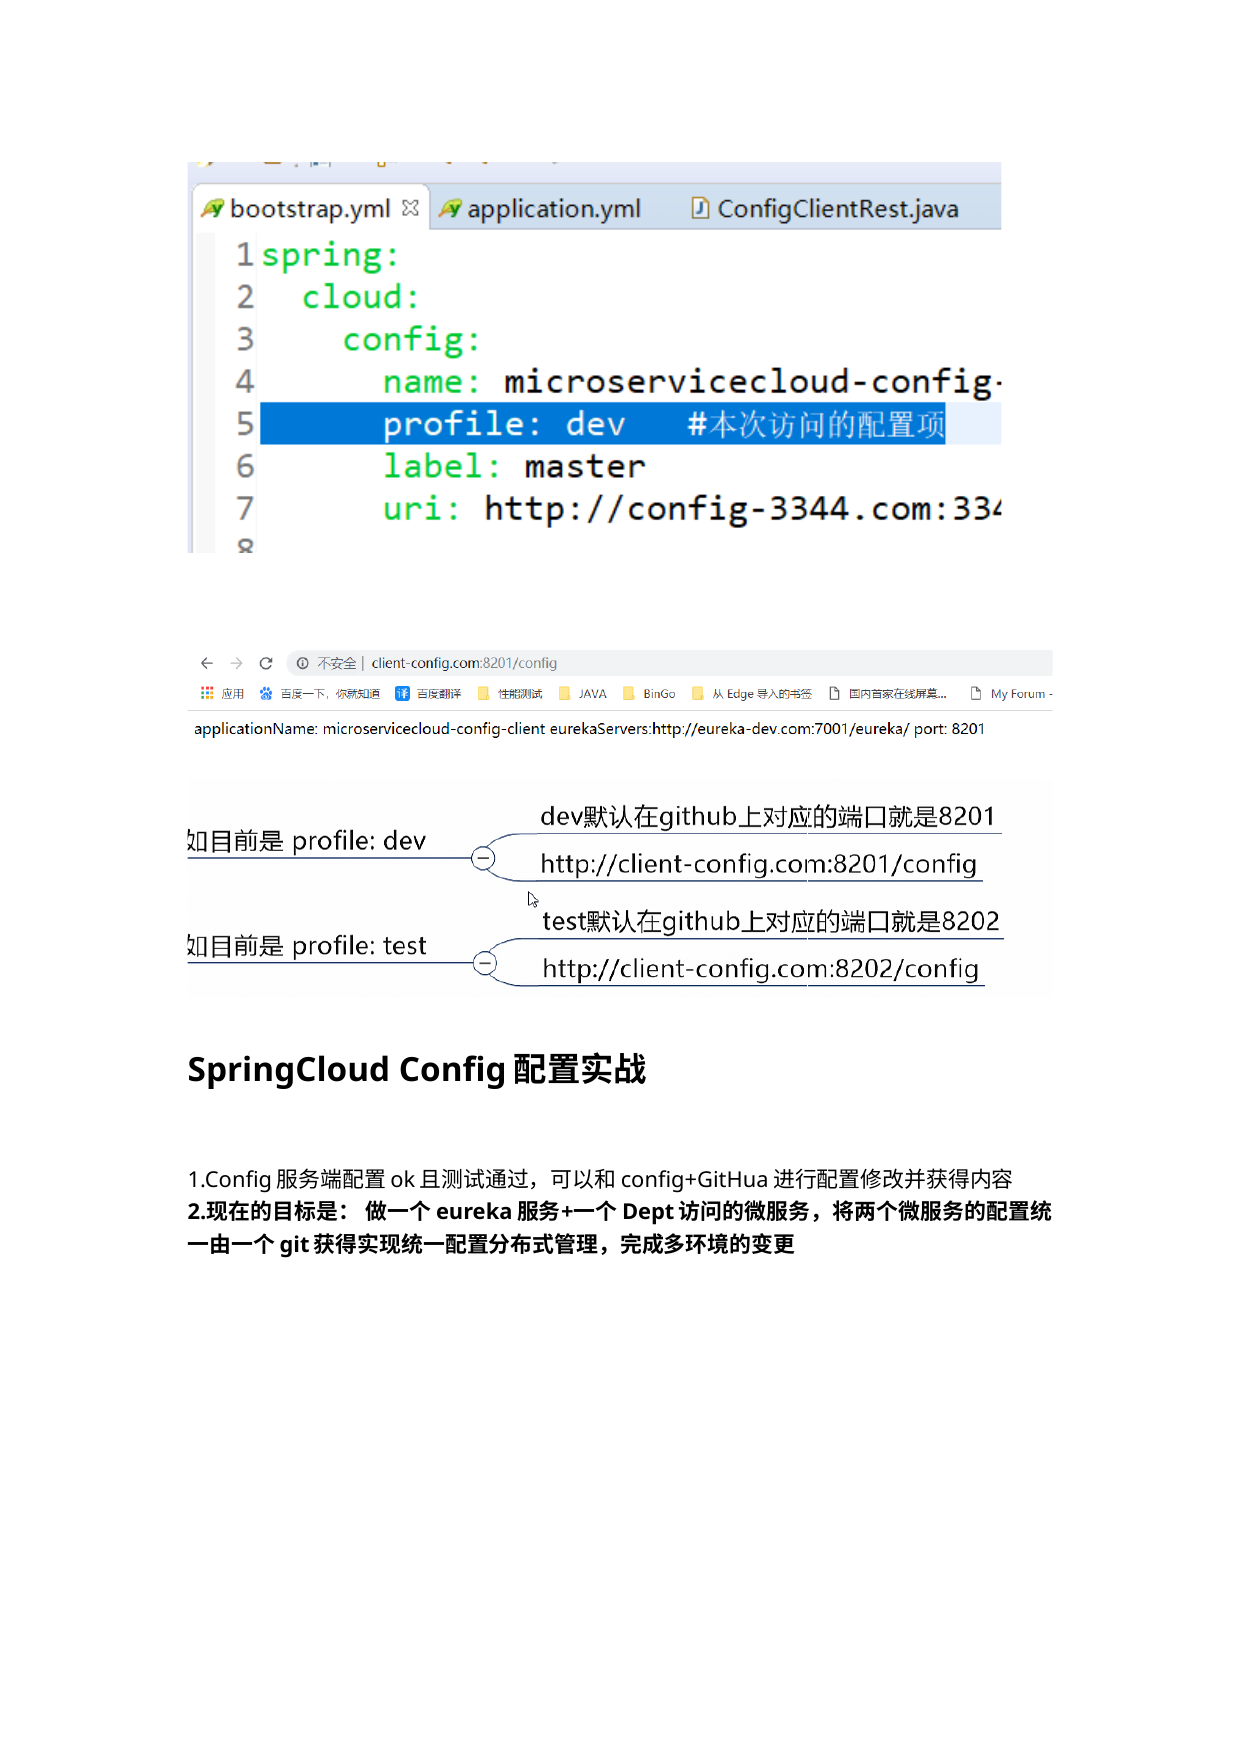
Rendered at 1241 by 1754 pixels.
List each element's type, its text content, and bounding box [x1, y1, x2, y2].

picture [187, 162, 1002, 553]
text 2.现在的目标是： 做一个eureka服务+一个Dept访问的微服务，将两个微服务的配置统一由一个git获得实现统一配置分布式管理，完成多环境的变更 [187, 1194, 1053, 1259]
picture [187, 779, 1053, 998]
picture [187, 649, 1053, 757]
text 1.Config服务端配置ok且测试通过，可以和config+GitHua进行配置修改并获得内容 [187, 1161, 1053, 1194]
subtitle SpringCloud Config配置实战 [187, 1034, 1053, 1099]
